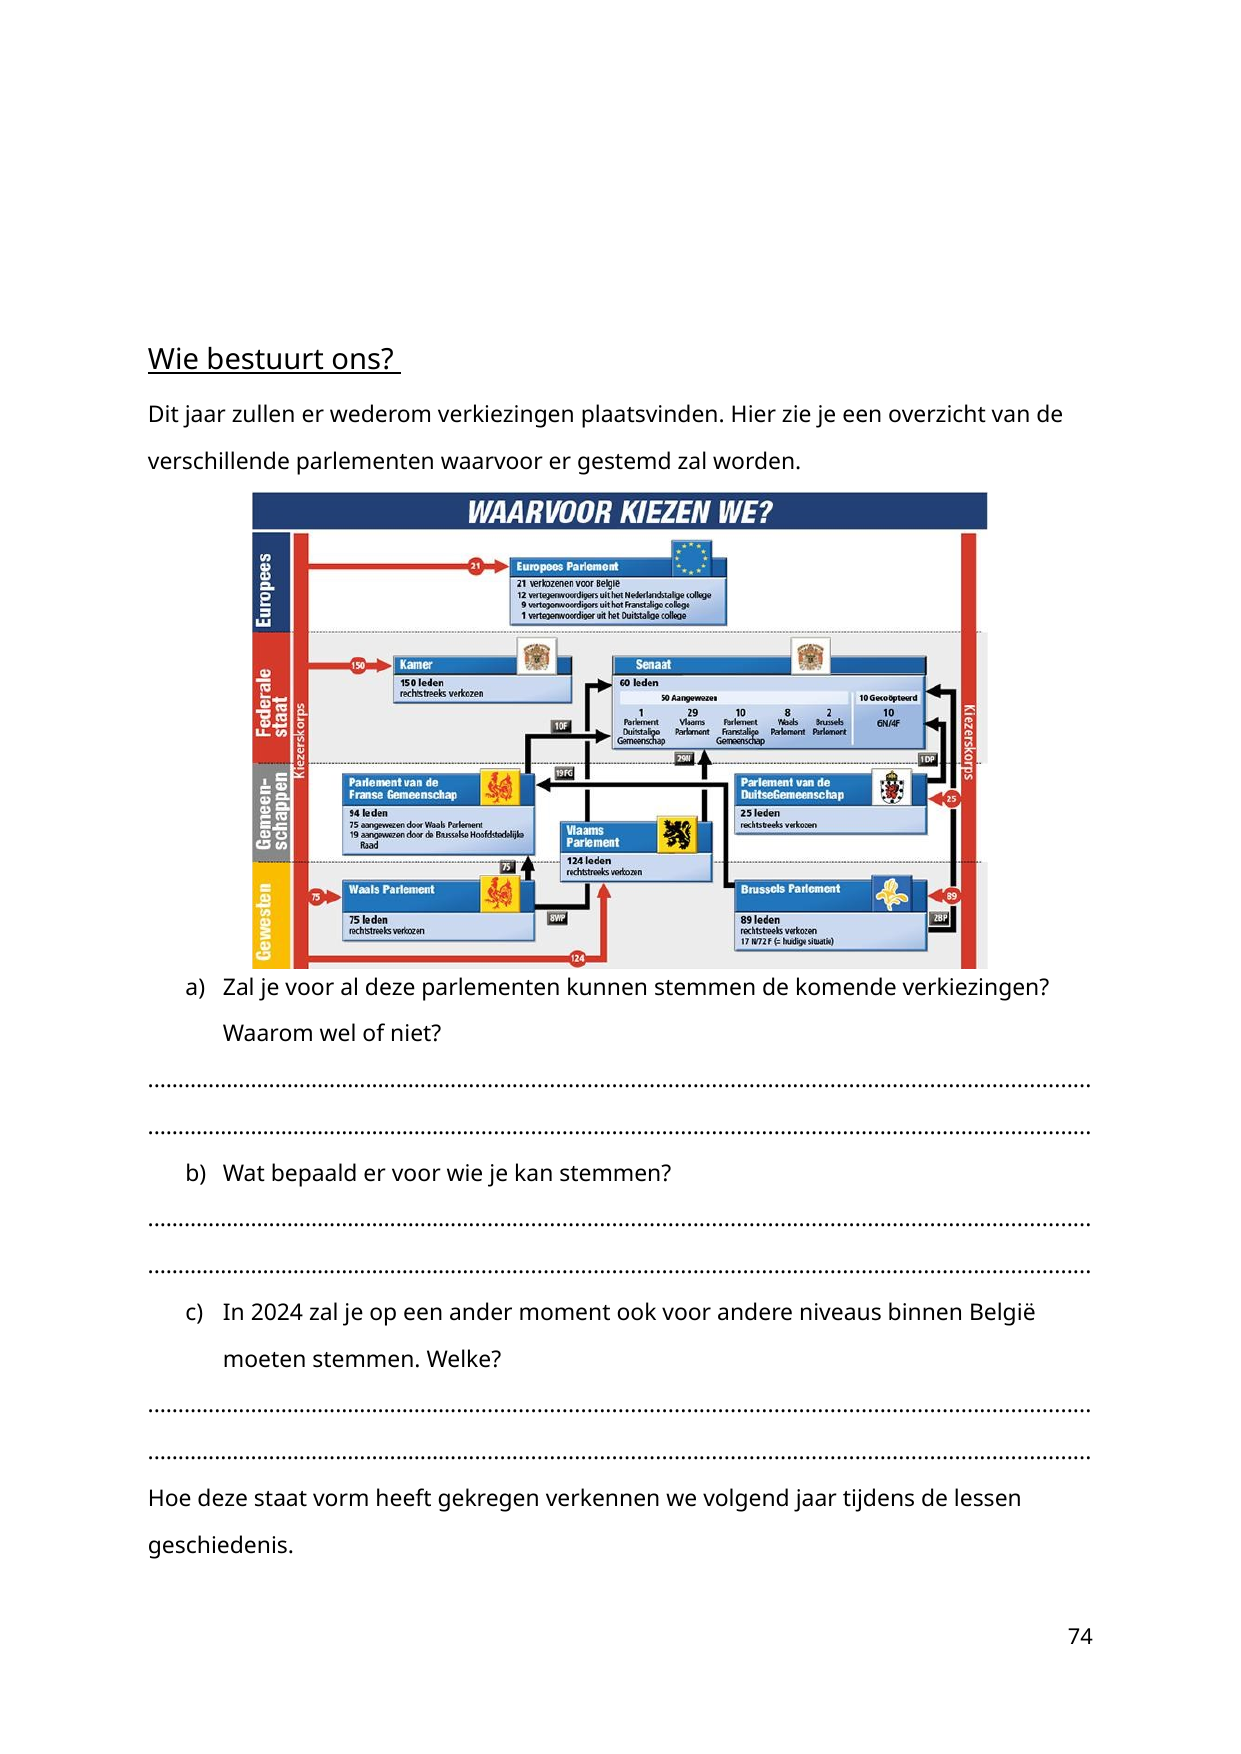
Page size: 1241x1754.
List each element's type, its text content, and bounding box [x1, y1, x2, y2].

text Wie bestuurt ons? [148, 338, 1093, 378]
text Dit jaar zullen er wederom verkiezingen plaatsvinden. Hier zie je een overzicht van de verschillende parlementen waarvoor er gestemd zal worden. [148, 398, 1093, 476]
list Zal je voor al deze parlementen kunnen stemmen de komende verkiezingen? Waarom wel of niet? [185, 971, 1093, 1049]
list In 2024 zal je op een ander moment ook voor andere niveaus binnen België moeten stemmen. Welke? [185, 1296, 1093, 1374]
list Wat bepaald er voor wie je kan stemmen? [185, 1157, 1093, 1188]
text Hoe deze staat vorm heeft gekregen verkennen we volgend jaar tijdens de lessen geschiedenis. [148, 1482, 1093, 1560]
picture [252, 491, 989, 969]
